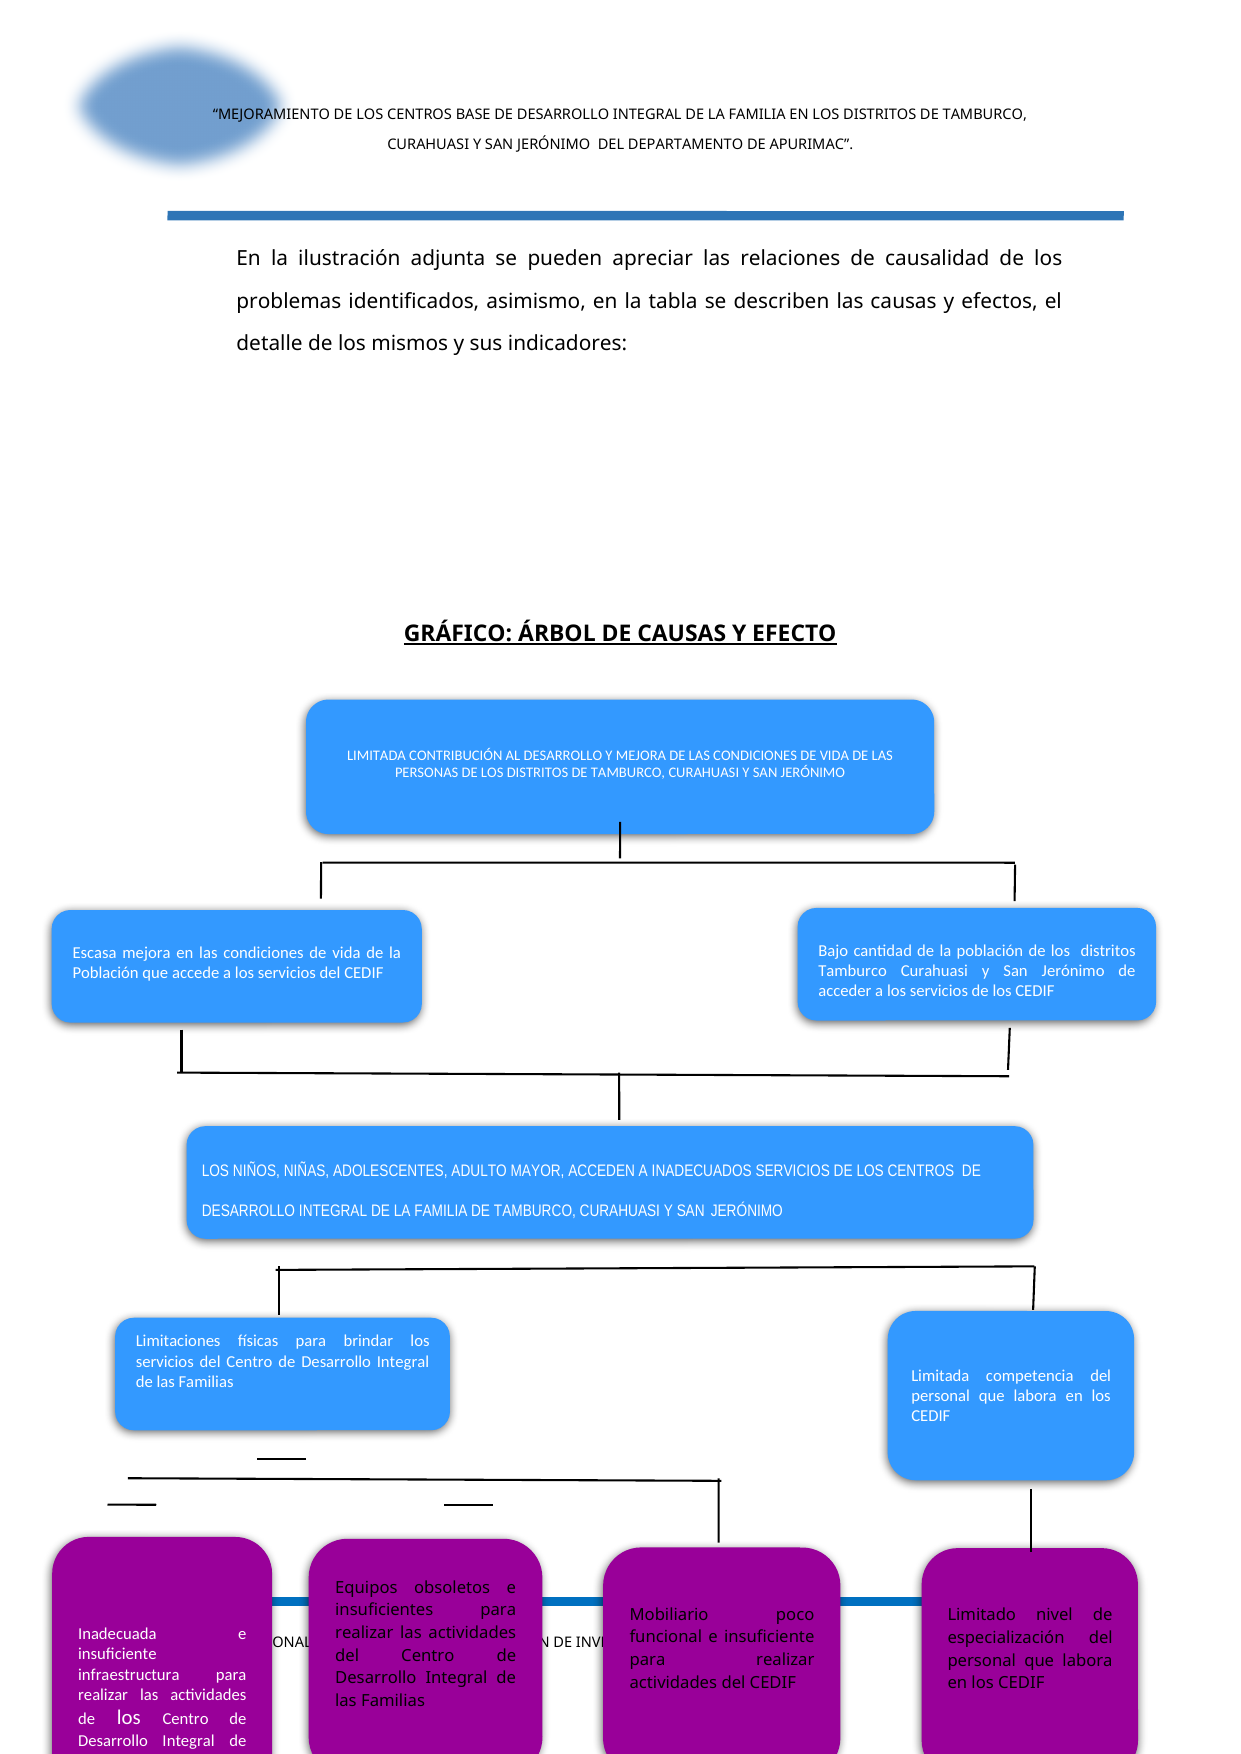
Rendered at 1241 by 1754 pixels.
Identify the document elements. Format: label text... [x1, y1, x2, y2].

text En la ilustración adjunta se pueden apreciar las relaciones de causalidad de los problemas identificados, asimismo, en la tabla se describen las causas y efectos, el detalle de los mismos y sus indicadores: [236, 243, 1063, 357]
text GRÁFICO: ÁRBOL DE CAUSAS Y EFECTO [177, 617, 1063, 648]
